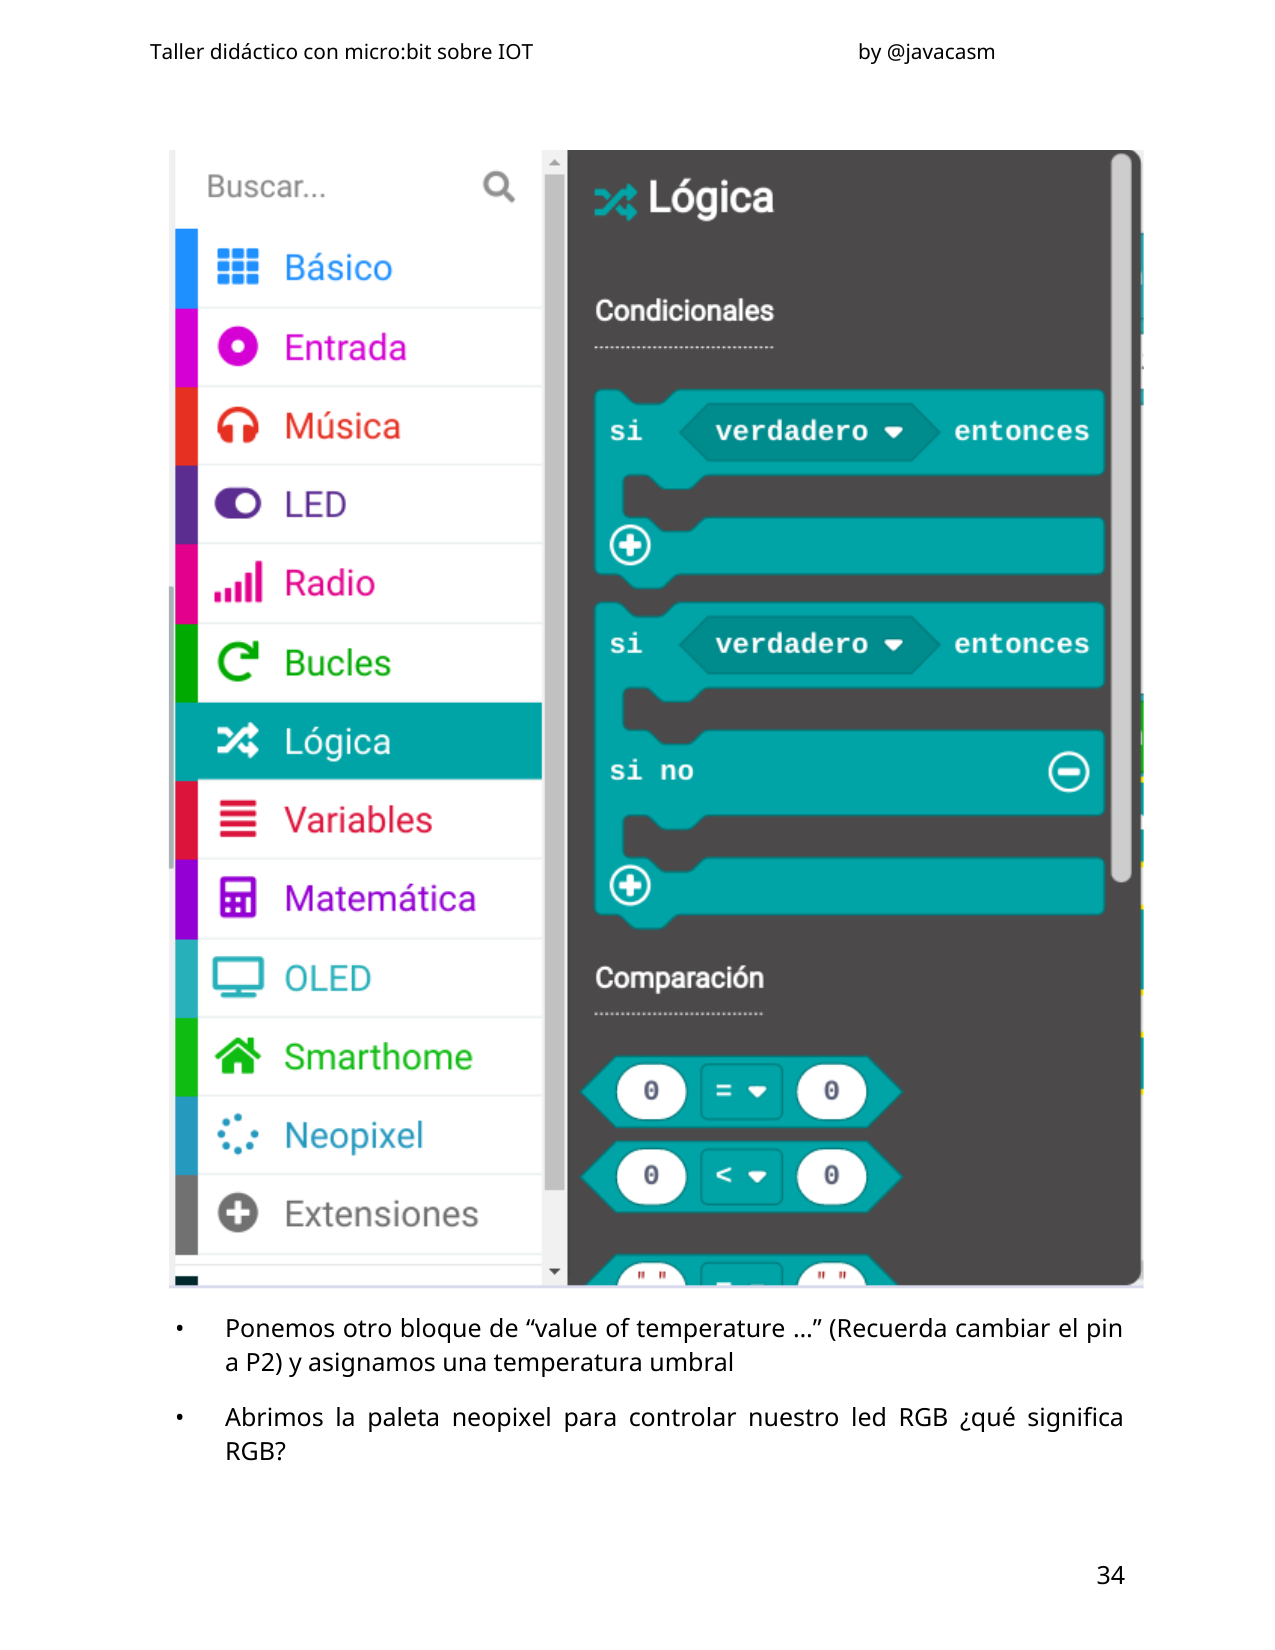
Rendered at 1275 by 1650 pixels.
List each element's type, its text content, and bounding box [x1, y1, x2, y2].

list Abrimos la paleta neopixel para controlar nuestro led RGB ¿qué significa RGB? [175, 1400, 1125, 1468]
list Ponemos otro bloque de “value of temperature …” (Recuerda cambiar el pin a P2) y asignamos una temperatura umbral [175, 1311, 1125, 1379]
picture [168, 150, 1144, 1293]
